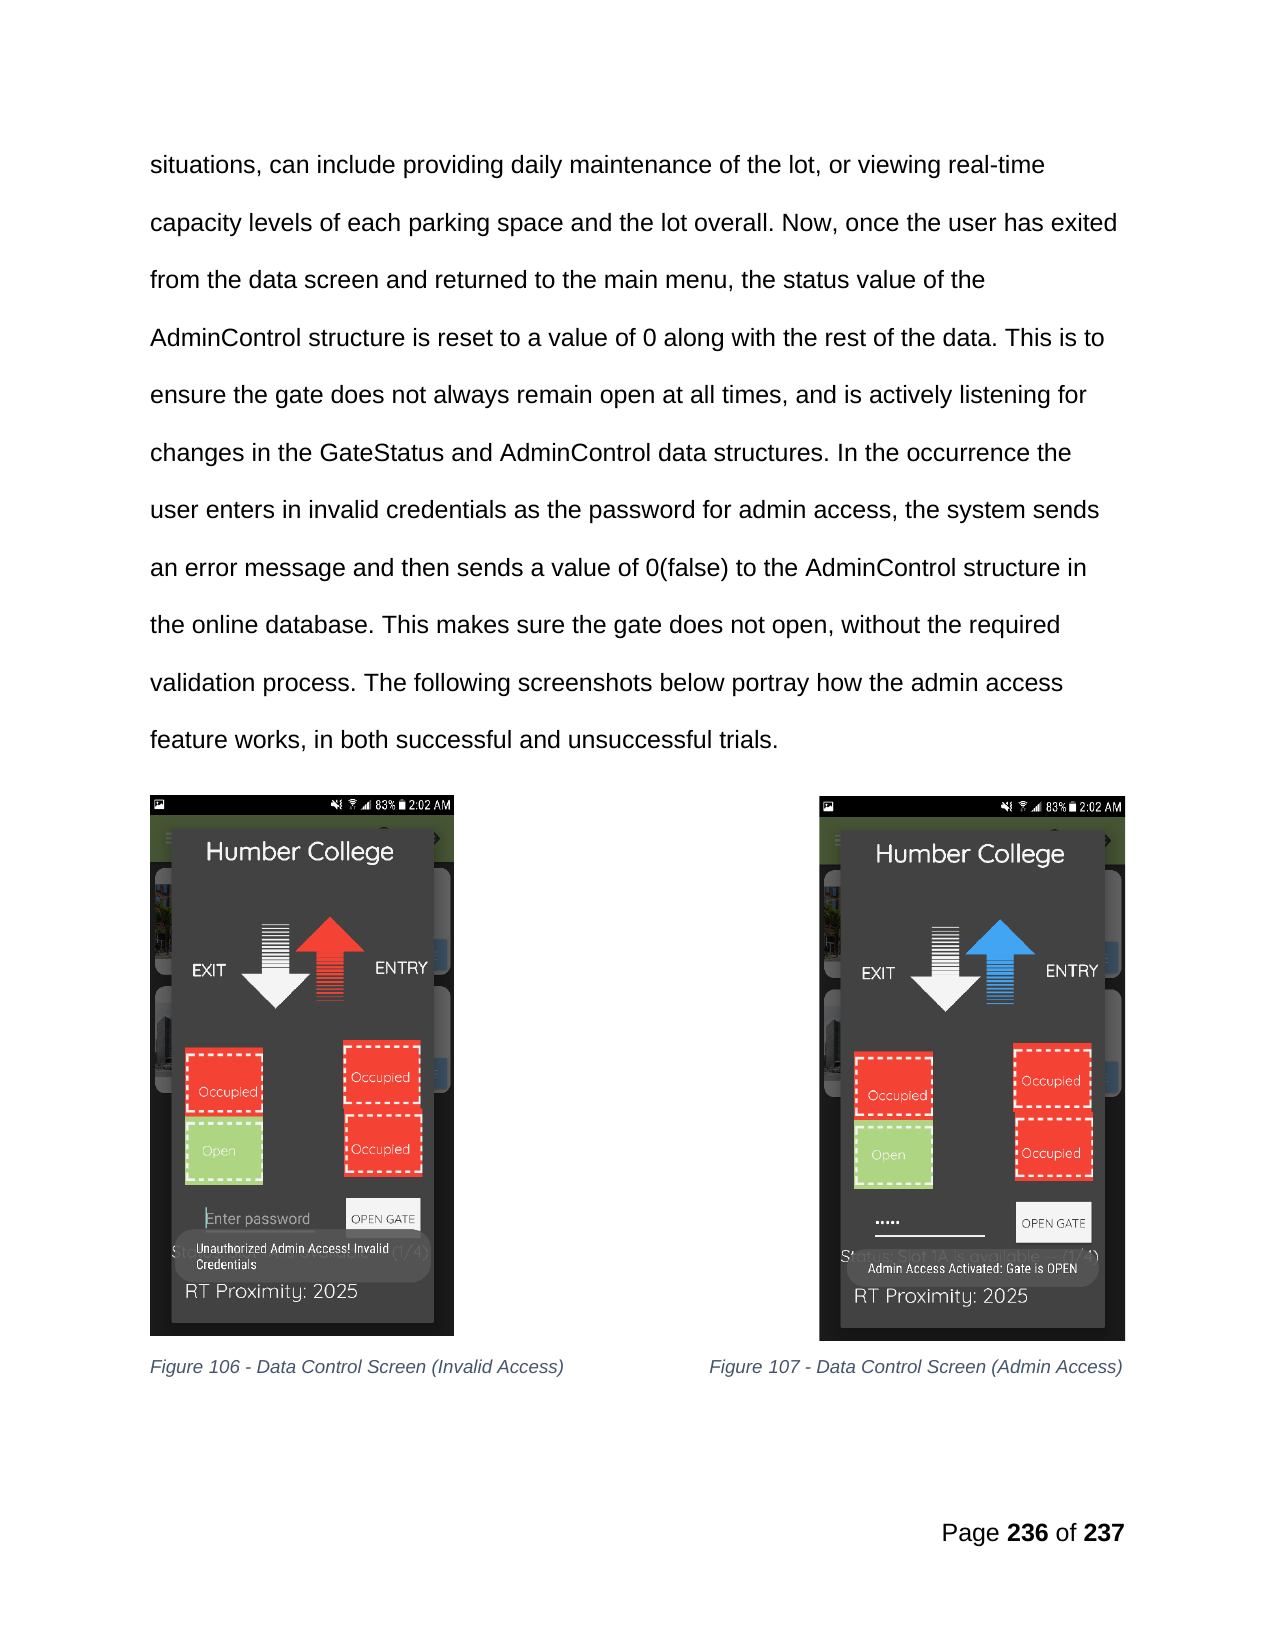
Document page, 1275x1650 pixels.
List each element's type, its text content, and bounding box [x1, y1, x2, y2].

text Figure 106 - Data Control Screen (Invalid Access) Figure 107 - Data Control Screen (Admin Access) [150, 1356, 1125, 1378]
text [150, 150, 1125, 754]
picture [150, 795, 454, 1336]
picture [819, 796, 1125, 1341]
